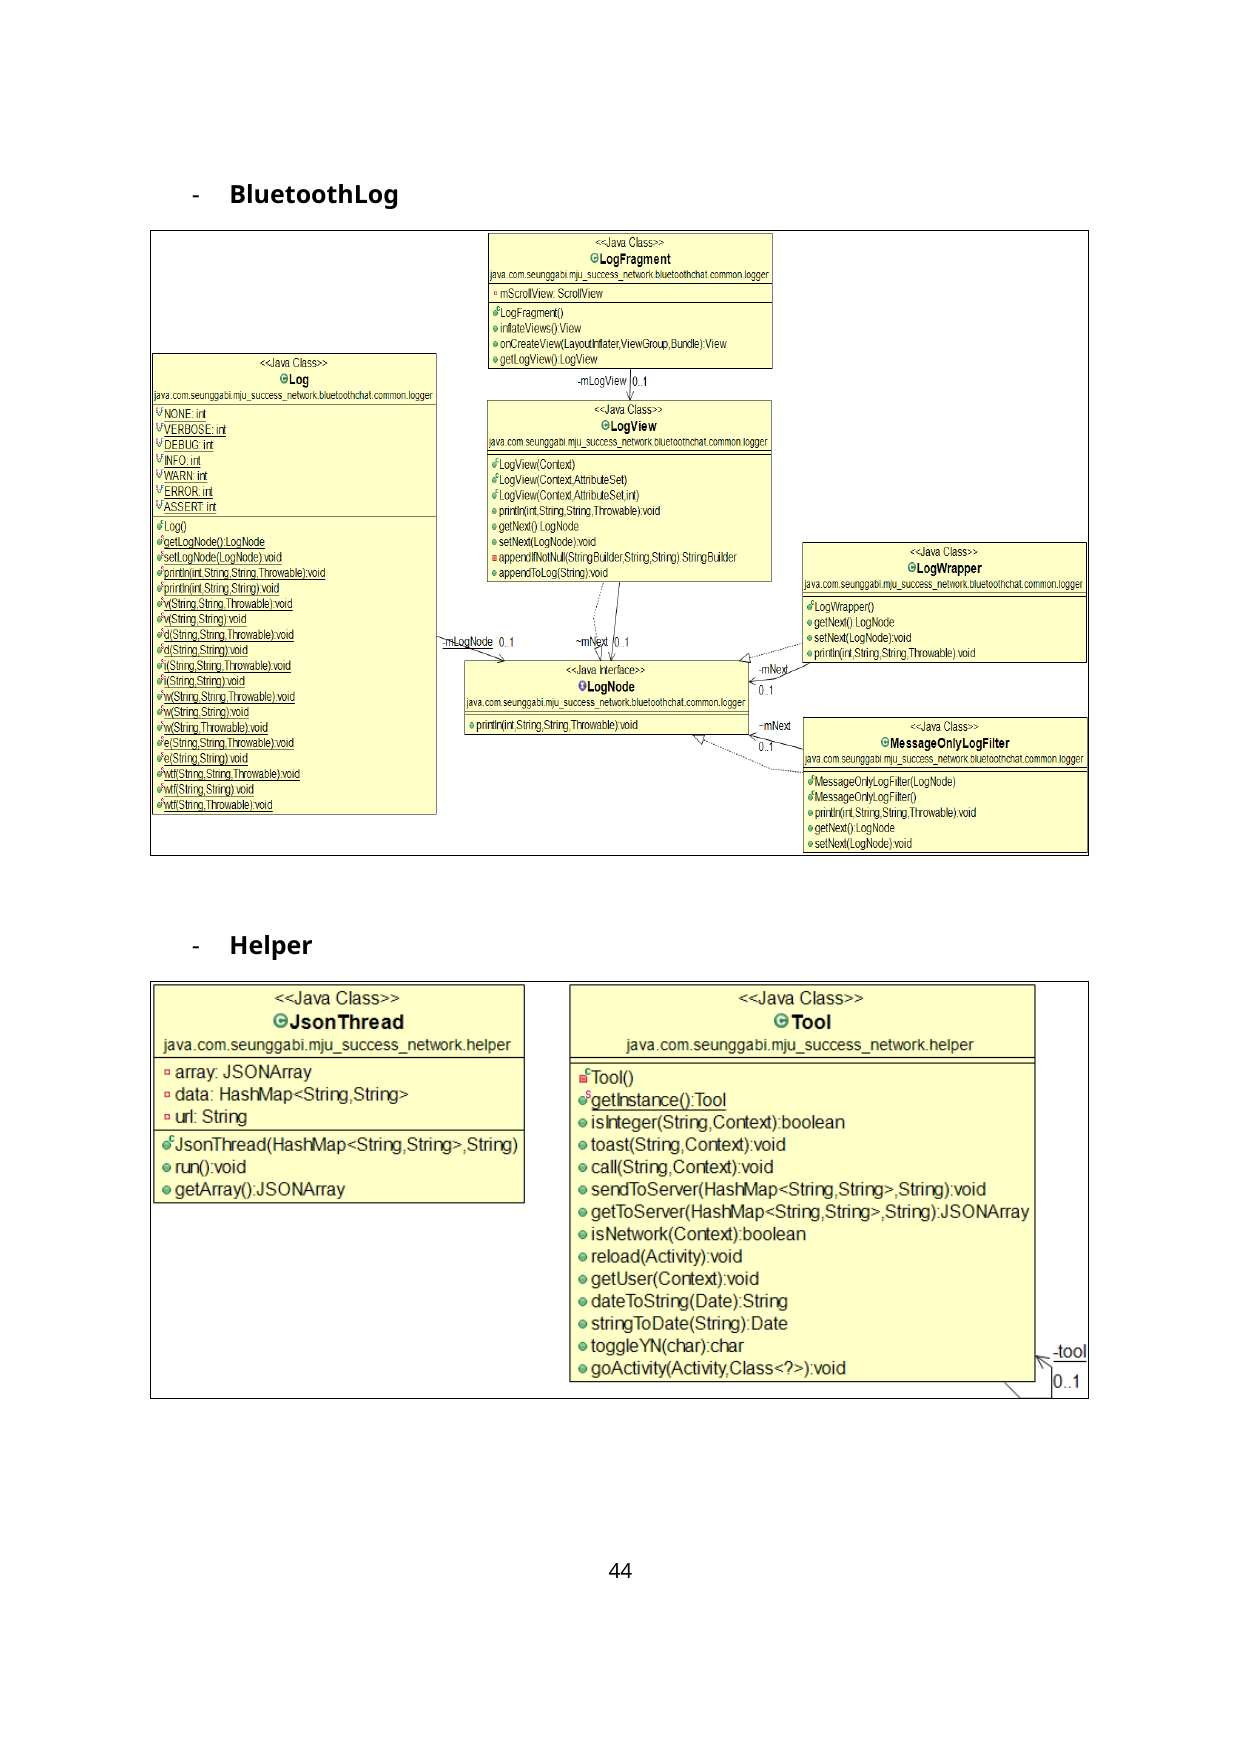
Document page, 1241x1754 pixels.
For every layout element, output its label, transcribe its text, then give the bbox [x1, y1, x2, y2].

list BluetoothLog [192, 177, 1090, 211]
picture [151, 982, 1088, 1398]
picture [151, 231, 1088, 855]
list Helper [192, 928, 1090, 962]
